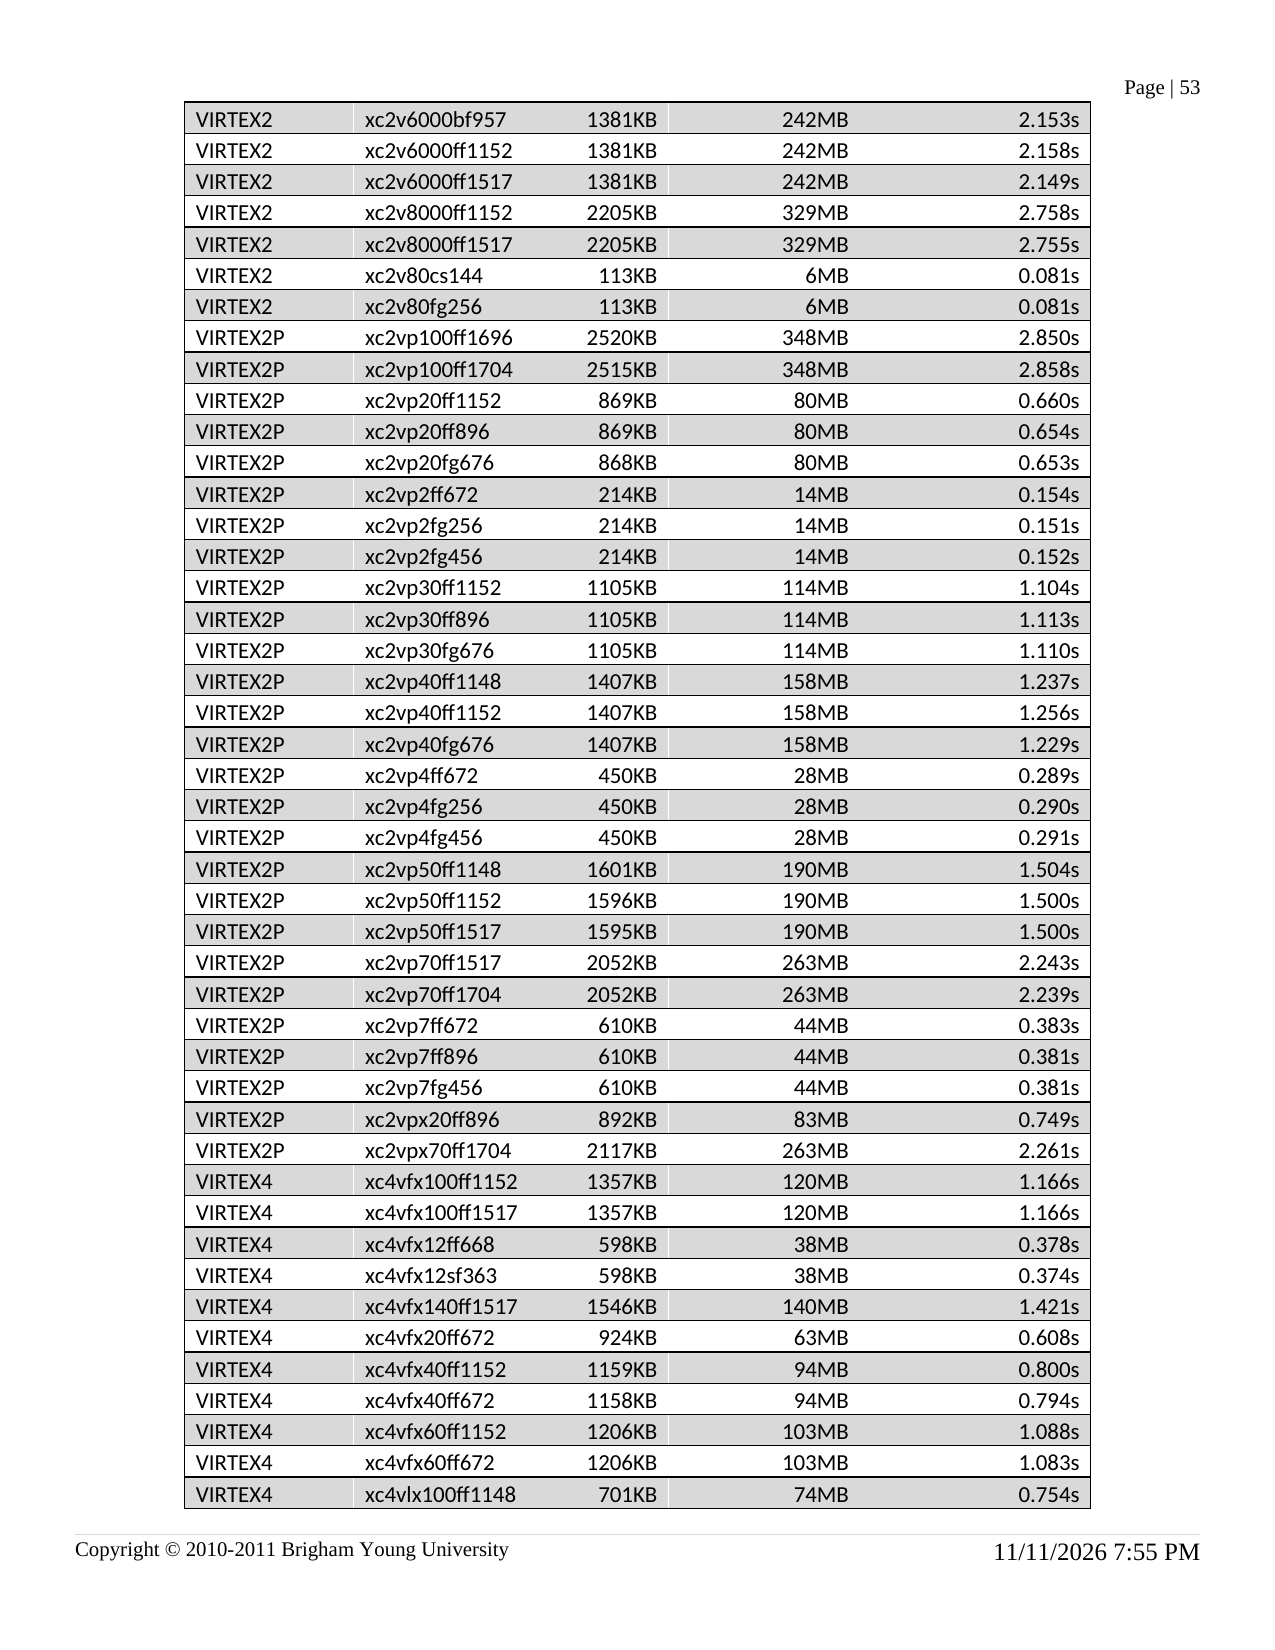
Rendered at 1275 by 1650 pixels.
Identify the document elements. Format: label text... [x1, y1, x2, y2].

table_cell xc2v8000ff1152 [354, 196, 555, 226]
table_cell 0.754s [860, 1478, 1090, 1508]
table_cell xc2vp7fg456 [354, 1071, 555, 1101]
table_cell xc2vp7ff672 [354, 1009, 555, 1039]
table_cell xc4vfx100ff1152 [354, 1165, 555, 1195]
table_cell VIRTEX4 [185, 1165, 353, 1195]
table_cell 0.374s [860, 1259, 1090, 1289]
table_cell 1159KB [555, 1353, 668, 1383]
table_cell 114MB [669, 571, 860, 601]
table_cell 868KB [555, 446, 668, 476]
table_cell 0.794s [860, 1384, 1090, 1414]
table_cell xc2vp30ff896 [354, 603, 555, 633]
table_cell VIRTEX4 [185, 1196, 353, 1226]
table_cell VIRTEX2P [185, 415, 353, 445]
table_cell xc2vp4ff672 [354, 759, 555, 789]
table_cell VIRTEX2P [185, 946, 353, 976]
table_cell 263MB [669, 978, 860, 1008]
table_cell xc2vp2ff672 [354, 478, 555, 508]
table_cell 1.104s [860, 571, 1090, 601]
table_cell 1.256s [860, 696, 1090, 726]
table_cell VIRTEX4 [185, 1446, 353, 1476]
table_cell 2117KB [555, 1134, 668, 1164]
table_cell xc4vfx40ff672 [354, 1384, 555, 1414]
table_cell VIRTEX2P [185, 790, 353, 820]
table_cell 1595KB [555, 915, 668, 945]
table_cell VIRTEX4 [185, 1321, 353, 1351]
table_cell VIRTEX2P [185, 978, 353, 1008]
table_cell xc2vp100ff1696 [354, 321, 555, 351]
table_cell xc2vp30ff1152 [354, 571, 555, 601]
table_cell VIRTEX2P [185, 821, 353, 851]
table_cell xc2vp70ff1517 [354, 946, 555, 976]
table_cell 329MB [669, 196, 860, 226]
table_cell xc2vp100ff1704 [354, 353, 555, 383]
table_cell xc2v6000ff1517 [354, 165, 555, 195]
table_cell xc2vp20ff1152 [354, 384, 555, 414]
table_cell 214KB [555, 540, 668, 570]
table_cell 0.653s [860, 446, 1090, 476]
table_cell 2.158s [860, 134, 1090, 164]
table_cell 80MB [669, 384, 860, 414]
table_cell VIRTEX2P [185, 1009, 353, 1039]
table_cell 242MB [669, 103, 860, 133]
table_cell 1407KB [555, 728, 668, 758]
table_cell 1.083s [860, 1446, 1090, 1476]
table_cell 190MB [669, 884, 860, 914]
table_cell VIRTEX2 [185, 228, 353, 258]
table_cell xc4vfx140ff1517 [354, 1290, 555, 1320]
table_cell xc2v80cs144 [354, 259, 555, 289]
table_cell 1546KB [555, 1290, 668, 1320]
table_cell 1357KB [555, 1165, 668, 1195]
table_cell 450KB [555, 759, 668, 789]
table_cell xc2vp70ff1704 [354, 978, 555, 1008]
table_cell 44MB [669, 1071, 860, 1101]
table_cell 38MB [669, 1228, 860, 1258]
table_cell 1.421s [860, 1290, 1090, 1320]
table_cell xc2vp4fg256 [354, 790, 555, 820]
table_cell xc2vp2fg456 [354, 540, 555, 570]
table_cell 103MB [669, 1446, 860, 1476]
table_cell xc4vfx60ff672 [354, 1446, 555, 1476]
table_cell 0.154s [860, 478, 1090, 508]
table_cell VIRTEX2P [185, 540, 353, 570]
table_cell xc2vp50ff1148 [354, 853, 555, 883]
table_cell VIRTEX2P [185, 321, 353, 351]
table_cell 1158KB [555, 1384, 668, 1414]
table_cell xc2vp40ff1148 [354, 665, 555, 695]
table_cell 1381KB [555, 134, 668, 164]
table_cell 2205KB [555, 196, 668, 226]
table_cell xc4vfx12sf363 [354, 1259, 555, 1289]
table_cell 158MB [669, 728, 860, 758]
table_cell 0.290s [860, 790, 1090, 820]
table_cell 103MB [669, 1415, 860, 1445]
table_cell 610KB [555, 1040, 668, 1070]
table_cell 114MB [669, 634, 860, 664]
table_cell VIRTEX2P [185, 571, 353, 601]
table_cell 1206KB [555, 1446, 668, 1476]
table_cell 74MB [669, 1478, 860, 1508]
table_cell 113KB [555, 259, 668, 289]
table_cell 0.081s [860, 290, 1090, 320]
table_cell VIRTEX2P [185, 853, 353, 883]
table_cell 1105KB [555, 571, 668, 601]
table_cell 1105KB [555, 603, 668, 633]
table_cell VIRTEX2P [185, 478, 353, 508]
table_cell 2052KB [555, 978, 668, 1008]
table_cell 348MB [669, 353, 860, 383]
table_cell VIRTEX4 [185, 1290, 353, 1320]
table_cell 1.113s [860, 603, 1090, 633]
table_cell xc4vfx100ff1517 [354, 1196, 555, 1226]
table_cell xc2vp50ff1152 [354, 884, 555, 914]
table_cell VIRTEX4 [185, 1384, 353, 1414]
table_cell 1.500s [860, 884, 1090, 914]
table_cell 2.758s [860, 196, 1090, 226]
table_cell 869KB [555, 415, 668, 445]
table_cell 1596KB [555, 884, 668, 914]
table_cell xc4vfx12ff668 [354, 1228, 555, 1258]
table_cell xc2vpx70ff1704 [354, 1134, 555, 1164]
table_cell 1407KB [555, 665, 668, 695]
table_cell VIRTEX2 [185, 290, 353, 320]
table_cell 1601KB [555, 853, 668, 883]
table_cell VIRTEX2P [185, 1040, 353, 1070]
table_cell VIRTEX2 [185, 103, 353, 133]
table_cell 94MB [669, 1384, 860, 1414]
table_cell 38MB [669, 1259, 860, 1289]
table_cell 892KB [555, 1103, 668, 1133]
table_cell xc4vlx100ff1148 [354, 1478, 555, 1508]
table_cell VIRTEX4 [185, 1228, 353, 1258]
table_cell 1.229s [860, 728, 1090, 758]
table_cell 214KB [555, 478, 668, 508]
table_cell xc2vp7ff896 [354, 1040, 555, 1070]
table_cell 0.608s [860, 1321, 1090, 1351]
table_cell 6MB [669, 290, 860, 320]
table_cell 1381KB [555, 165, 668, 195]
table_cell 1407KB [555, 696, 668, 726]
table_cell 701KB [555, 1478, 668, 1508]
table_cell VIRTEX2P [185, 603, 353, 633]
table_cell 2.858s [860, 353, 1090, 383]
table_cell VIRTEX2 [185, 165, 353, 195]
table_cell 1357KB [555, 1196, 668, 1226]
table_cell 158MB [669, 696, 860, 726]
table_cell xc4vfx40ff1152 [354, 1353, 555, 1383]
table_cell 14MB [669, 540, 860, 570]
table_cell 263MB [669, 1134, 860, 1164]
table_cell 190MB [669, 915, 860, 945]
table_cell 80MB [669, 415, 860, 445]
table_cell 2515KB [555, 353, 668, 383]
table_cell 0.291s [860, 821, 1090, 851]
table_cell 0.383s [860, 1009, 1090, 1039]
table_cell VIRTEX2P [185, 353, 353, 383]
table_cell 113KB [555, 290, 668, 320]
table_cell 2.239s [860, 978, 1090, 1008]
table_cell 1105KB [555, 634, 668, 664]
table_cell 1381KB [555, 103, 668, 133]
table_cell xc4vfx20ff672 [354, 1321, 555, 1351]
table_cell 0.381s [860, 1040, 1090, 1070]
table_cell 242MB [669, 165, 860, 195]
table_cell 214KB [555, 509, 668, 539]
table_cell xc2vp40ff1152 [354, 696, 555, 726]
table_cell 2.261s [860, 1134, 1090, 1164]
table_cell 14MB [669, 509, 860, 539]
table_cell xc2v6000bf957 [354, 103, 555, 133]
table_cell 0.378s [860, 1228, 1090, 1258]
table_cell 0.381s [860, 1071, 1090, 1101]
table_cell 1206KB [555, 1415, 668, 1445]
table_cell 44MB [669, 1040, 860, 1070]
table_cell VIRTEX2P [185, 509, 353, 539]
table_cell VIRTEX2P [185, 665, 353, 695]
table_cell 28MB [669, 790, 860, 820]
table_cell 0.081s [860, 259, 1090, 289]
table_cell 94MB [669, 1353, 860, 1383]
table_cell 1.166s [860, 1165, 1090, 1195]
table_cell 28MB [669, 759, 860, 789]
table_cell 610KB [555, 1071, 668, 1101]
table_cell xc2vp20fg676 [354, 446, 555, 476]
table_cell 2052KB [555, 946, 668, 976]
table_cell xc2vp30fg676 [354, 634, 555, 664]
table_cell 2520KB [555, 321, 668, 351]
table_cell 1.237s [860, 665, 1090, 695]
table_cell VIRTEX2P [185, 446, 353, 476]
table_cell 120MB [669, 1165, 860, 1195]
table_cell xc2vp20ff896 [354, 415, 555, 445]
table_cell VIRTEX2P [185, 884, 353, 914]
table_cell 0.152s [860, 540, 1090, 570]
table_cell 2.149s [860, 165, 1090, 195]
table_cell 2.153s [860, 103, 1090, 133]
table_cell 63MB [669, 1321, 860, 1351]
table_cell 158MB [669, 665, 860, 695]
table_cell 1.166s [860, 1196, 1090, 1226]
table_cell 263MB [669, 946, 860, 976]
table_cell 2205KB [555, 228, 668, 258]
table_cell xc2v6000ff1152 [354, 134, 555, 164]
table_cell VIRTEX4 [185, 1478, 353, 1508]
table_cell 348MB [669, 321, 860, 351]
table_cell 924KB [555, 1321, 668, 1351]
table_cell 1.504s [860, 853, 1090, 883]
table_cell VIRTEX2P [185, 915, 353, 945]
table_cell xc4vfx60ff1152 [354, 1415, 555, 1445]
table_cell VIRTEX2P [185, 728, 353, 758]
table_cell 610KB [555, 1009, 668, 1039]
table_cell 120MB [669, 1196, 860, 1226]
table_cell 140MB [669, 1290, 860, 1320]
table_cell xc2vp2fg256 [354, 509, 555, 539]
table_cell VIRTEX2 [185, 134, 353, 164]
table_cell 0.749s [860, 1103, 1090, 1133]
table_cell VIRTEX4 [185, 1415, 353, 1445]
table_cell 0.289s [860, 759, 1090, 789]
table_cell VIRTEX2 [185, 196, 353, 226]
table_cell 869KB [555, 384, 668, 414]
table_cell 114MB [669, 603, 860, 633]
table_cell VIRTEX2P [185, 1103, 353, 1133]
table_cell 0.660s [860, 384, 1090, 414]
table_cell 6MB [669, 259, 860, 289]
table_cell 0.654s [860, 415, 1090, 445]
table_cell VIRTEX4 [185, 1259, 353, 1289]
table_cell 1.500s [860, 915, 1090, 945]
table_cell 450KB [555, 790, 668, 820]
table_cell 83MB [669, 1103, 860, 1133]
table_cell 2.850s [860, 321, 1090, 351]
table_cell 329MB [669, 228, 860, 258]
table_cell 450KB [555, 821, 668, 851]
table_cell 1.088s [860, 1415, 1090, 1445]
table_cell xc2vp4fg456 [354, 821, 555, 851]
table_cell 1.110s [860, 634, 1090, 664]
table_cell 2.243s [860, 946, 1090, 976]
table_cell 0.151s [860, 509, 1090, 539]
table_cell VIRTEX2 [185, 259, 353, 289]
table_cell VIRTEX2P [185, 384, 353, 414]
table_cell 28MB [669, 821, 860, 851]
table_cell 242MB [669, 134, 860, 164]
table_cell VIRTEX2P [185, 1071, 353, 1101]
table_cell xc2vpx20ff896 [354, 1103, 555, 1133]
table_cell xc2v8000ff1517 [354, 228, 555, 258]
table_cell VIRTEX2P [185, 759, 353, 789]
table_cell VIRTEX4 [185, 1353, 353, 1383]
table_cell xc2vp50ff1517 [354, 915, 555, 945]
table_cell xc2v80fg256 [354, 290, 555, 320]
table_cell 44MB [669, 1009, 860, 1039]
table_cell VIRTEX2P [185, 634, 353, 664]
table_cell VIRTEX2P [185, 696, 353, 726]
table_cell xc2vp40fg676 [354, 728, 555, 758]
table_cell 2.755s [860, 228, 1090, 258]
table_cell 598KB [555, 1259, 668, 1289]
table_cell 190MB [669, 853, 860, 883]
table_cell 14MB [669, 478, 860, 508]
table_cell 598KB [555, 1228, 668, 1258]
table_cell 80MB [669, 446, 860, 476]
table_cell 0.800s [860, 1353, 1090, 1383]
table_cell VIRTEX2P [185, 1134, 353, 1164]
